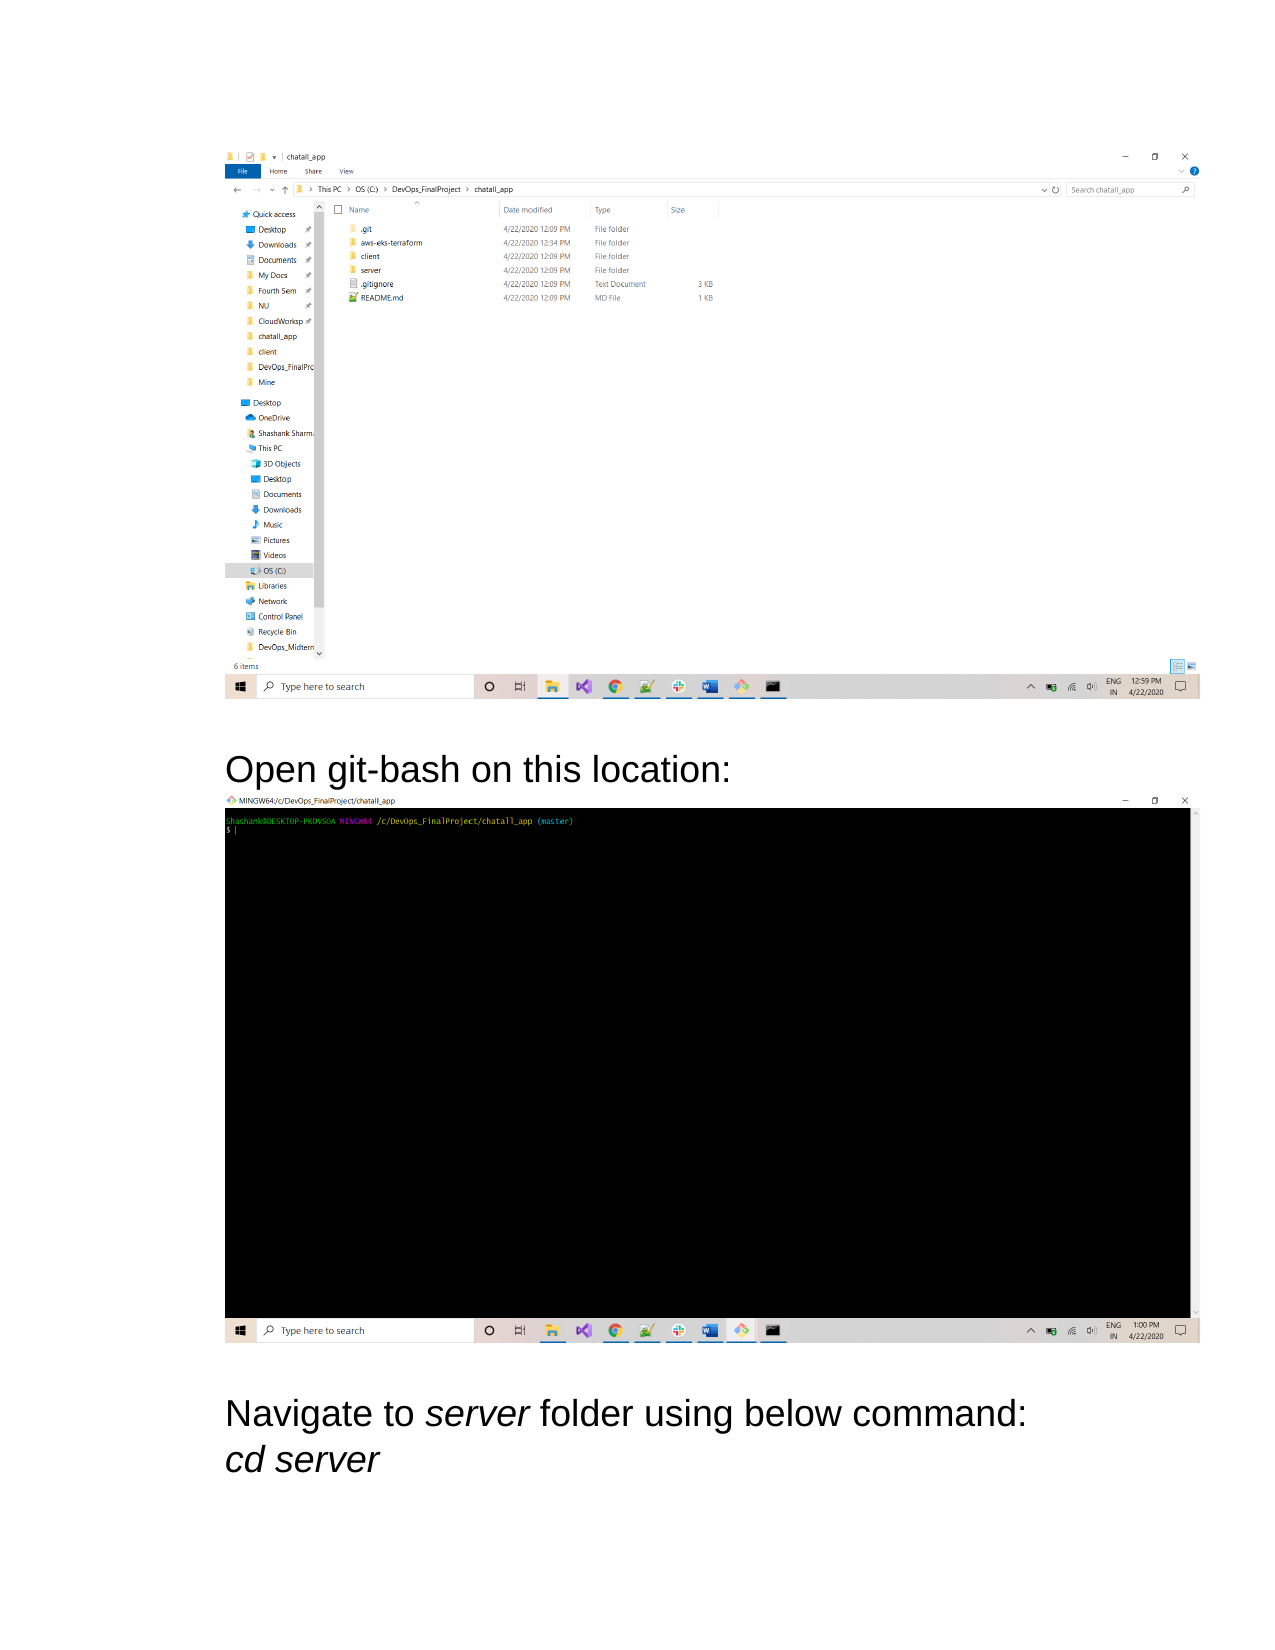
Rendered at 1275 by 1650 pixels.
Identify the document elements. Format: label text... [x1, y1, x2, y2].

picture [225, 150, 1200, 699]
list Open git-bash on this location: [225, 747, 1125, 790]
picture [225, 793, 1200, 1343]
list cd server [225, 1437, 1125, 1481]
list Navigate to server folder using below command: [225, 1391, 1125, 1434]
